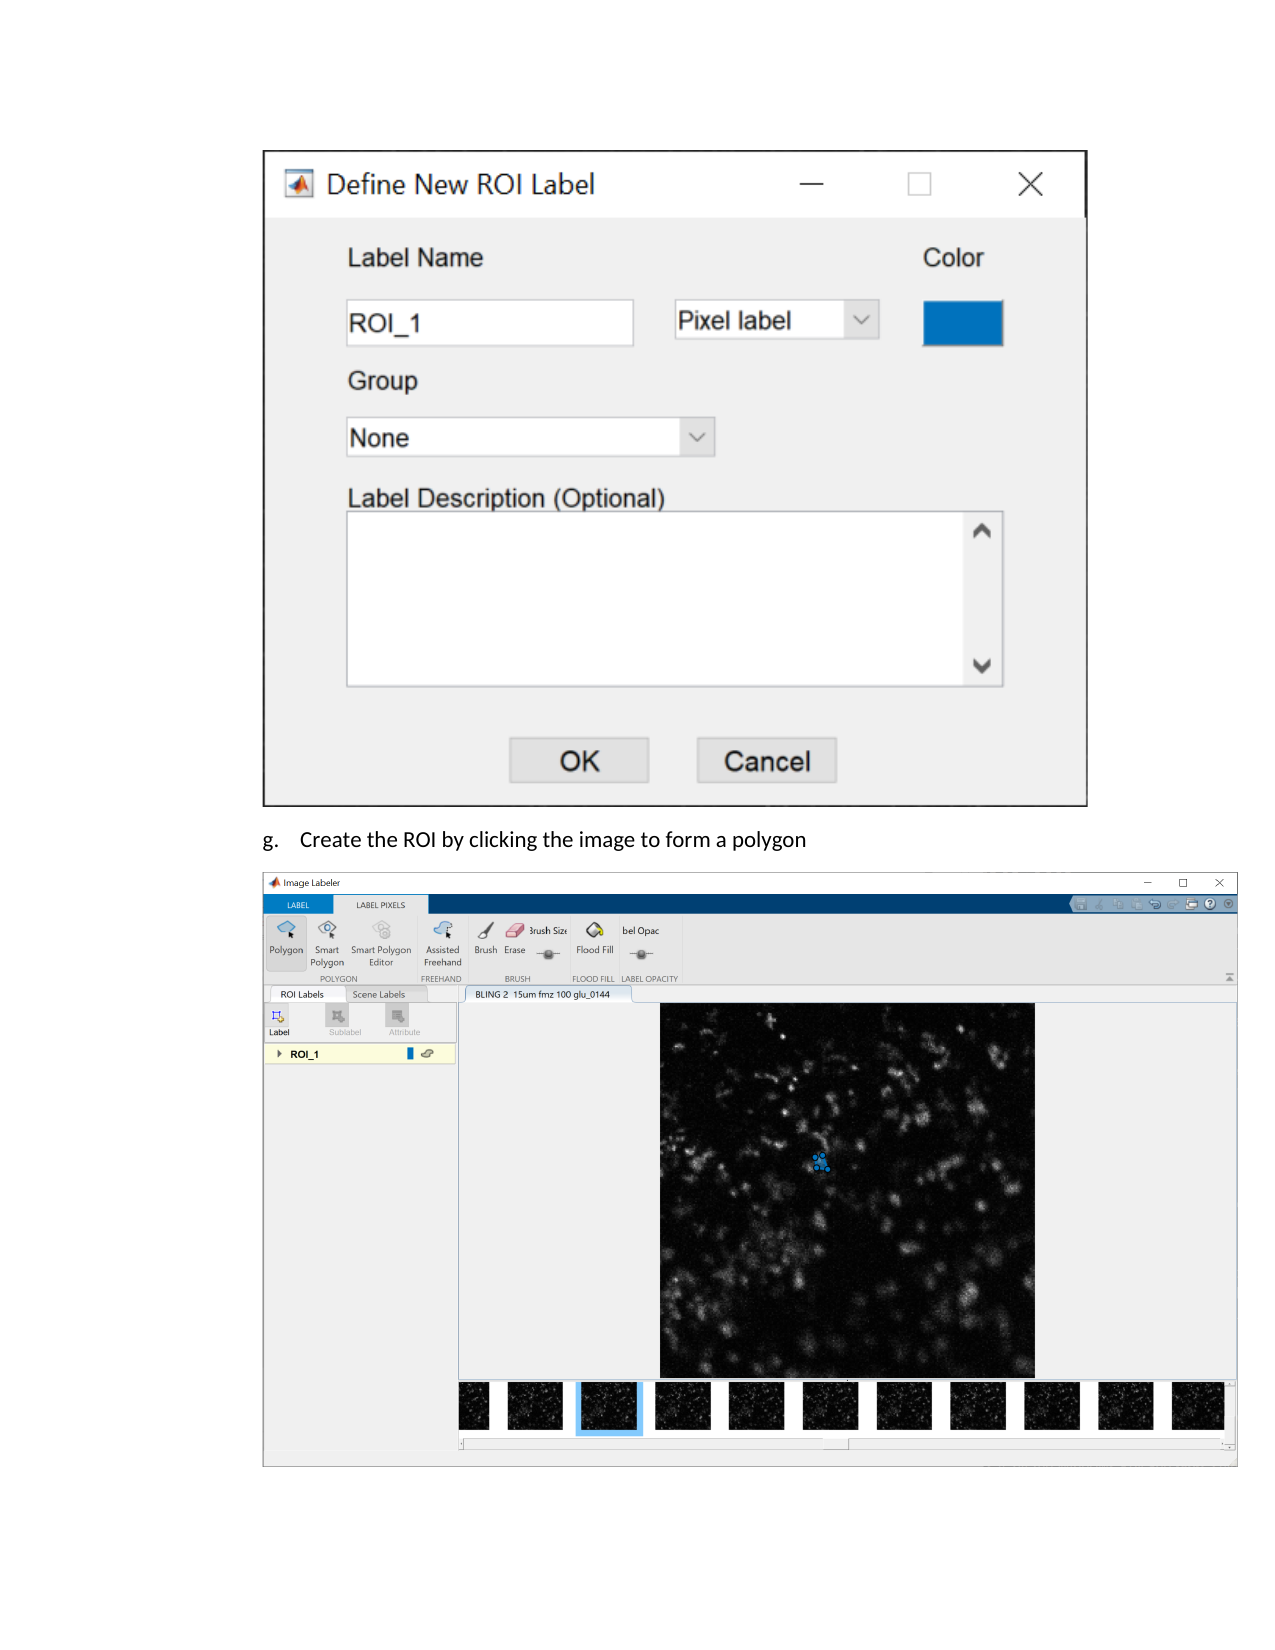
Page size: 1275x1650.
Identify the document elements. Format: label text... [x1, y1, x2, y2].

list Create the ROI by clicking the image to form a polygon [262, 825, 1125, 853]
picture [262, 872, 1238, 1467]
picture [262, 150, 1088, 807]
